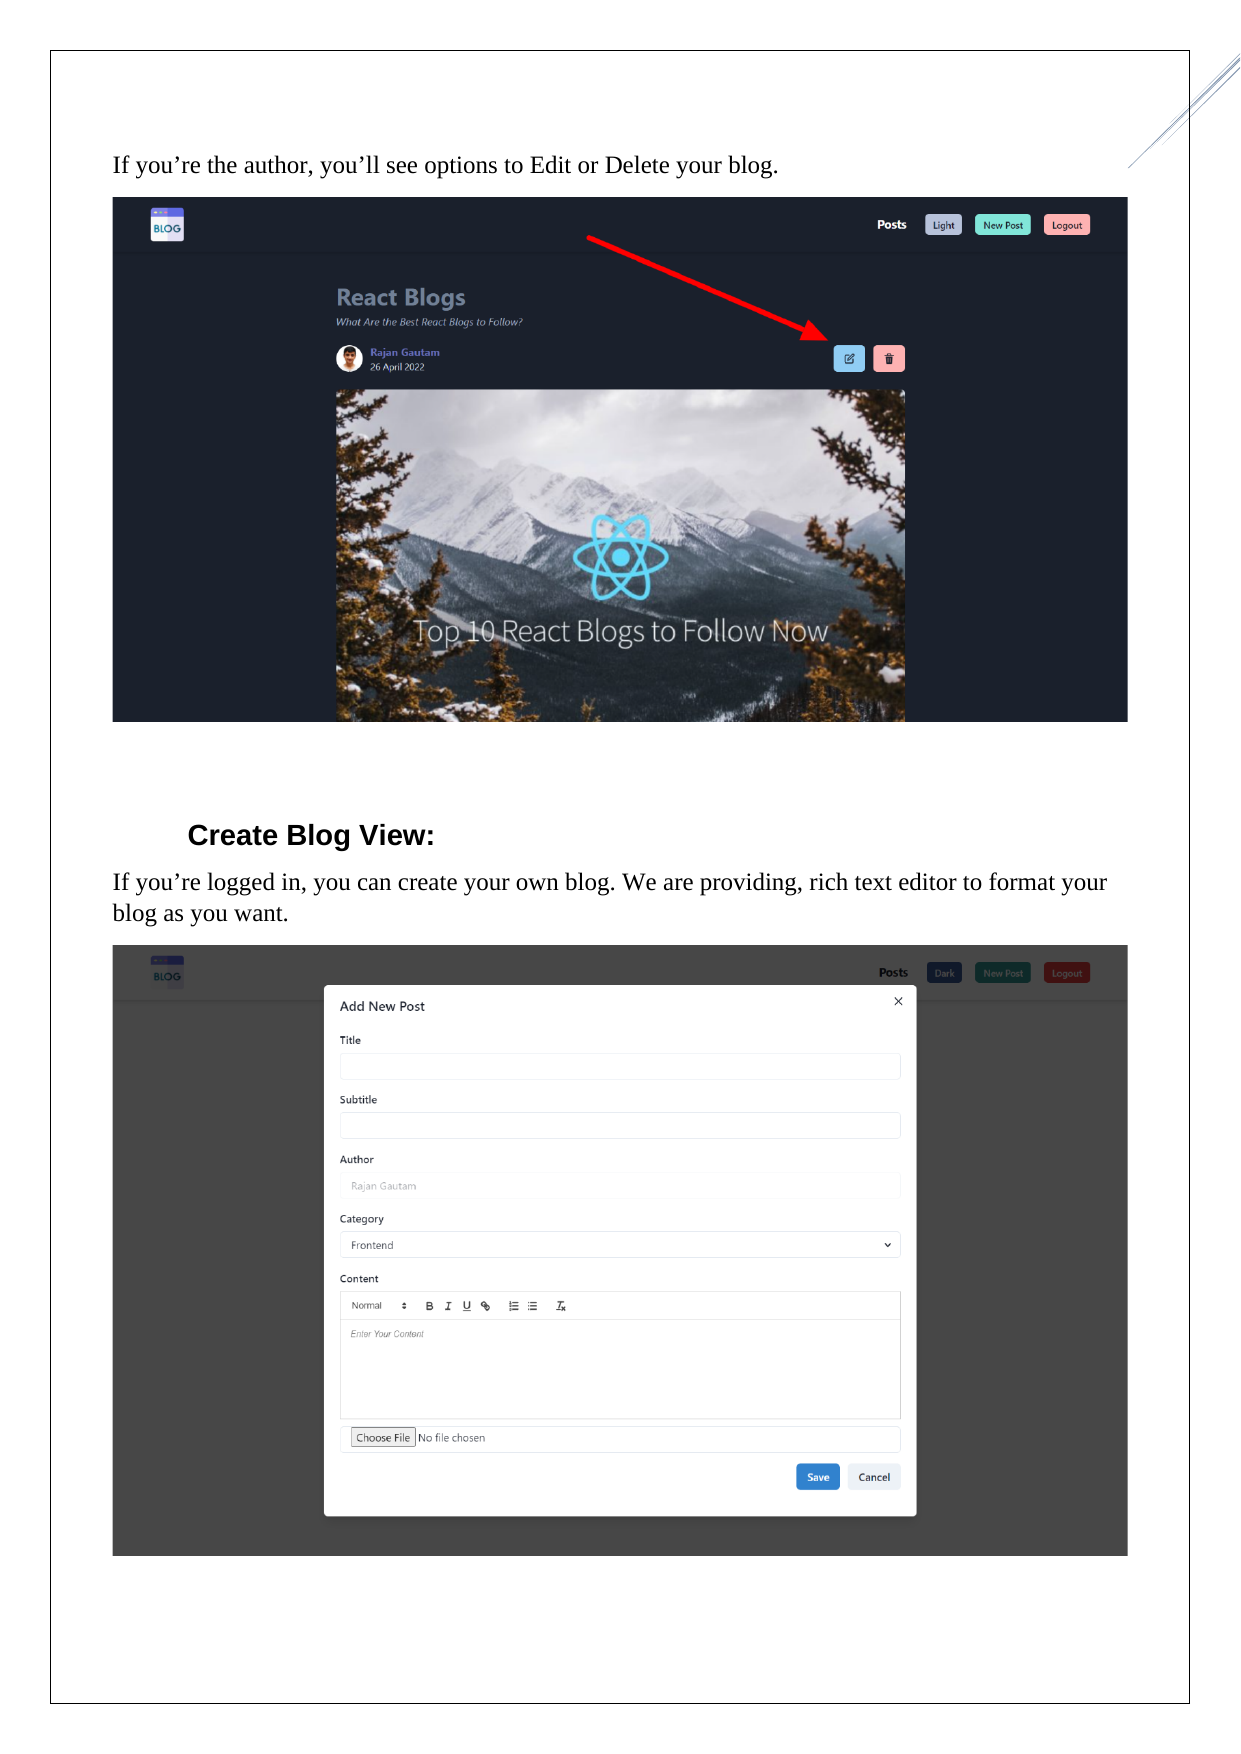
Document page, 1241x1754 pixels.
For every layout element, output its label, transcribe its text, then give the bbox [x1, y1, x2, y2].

text If you’re the author, you’ll see options to Edit or Delete your blog. [112, 150, 1128, 179]
subtitle Create Blog View: [187, 818, 1128, 851]
text If you’re logged in, you can create your own blog. We are providing, rich text editor to format your blog as you want. [112, 867, 1128, 926]
picture [112, 945, 1128, 1556]
picture [112, 197, 1128, 722]
